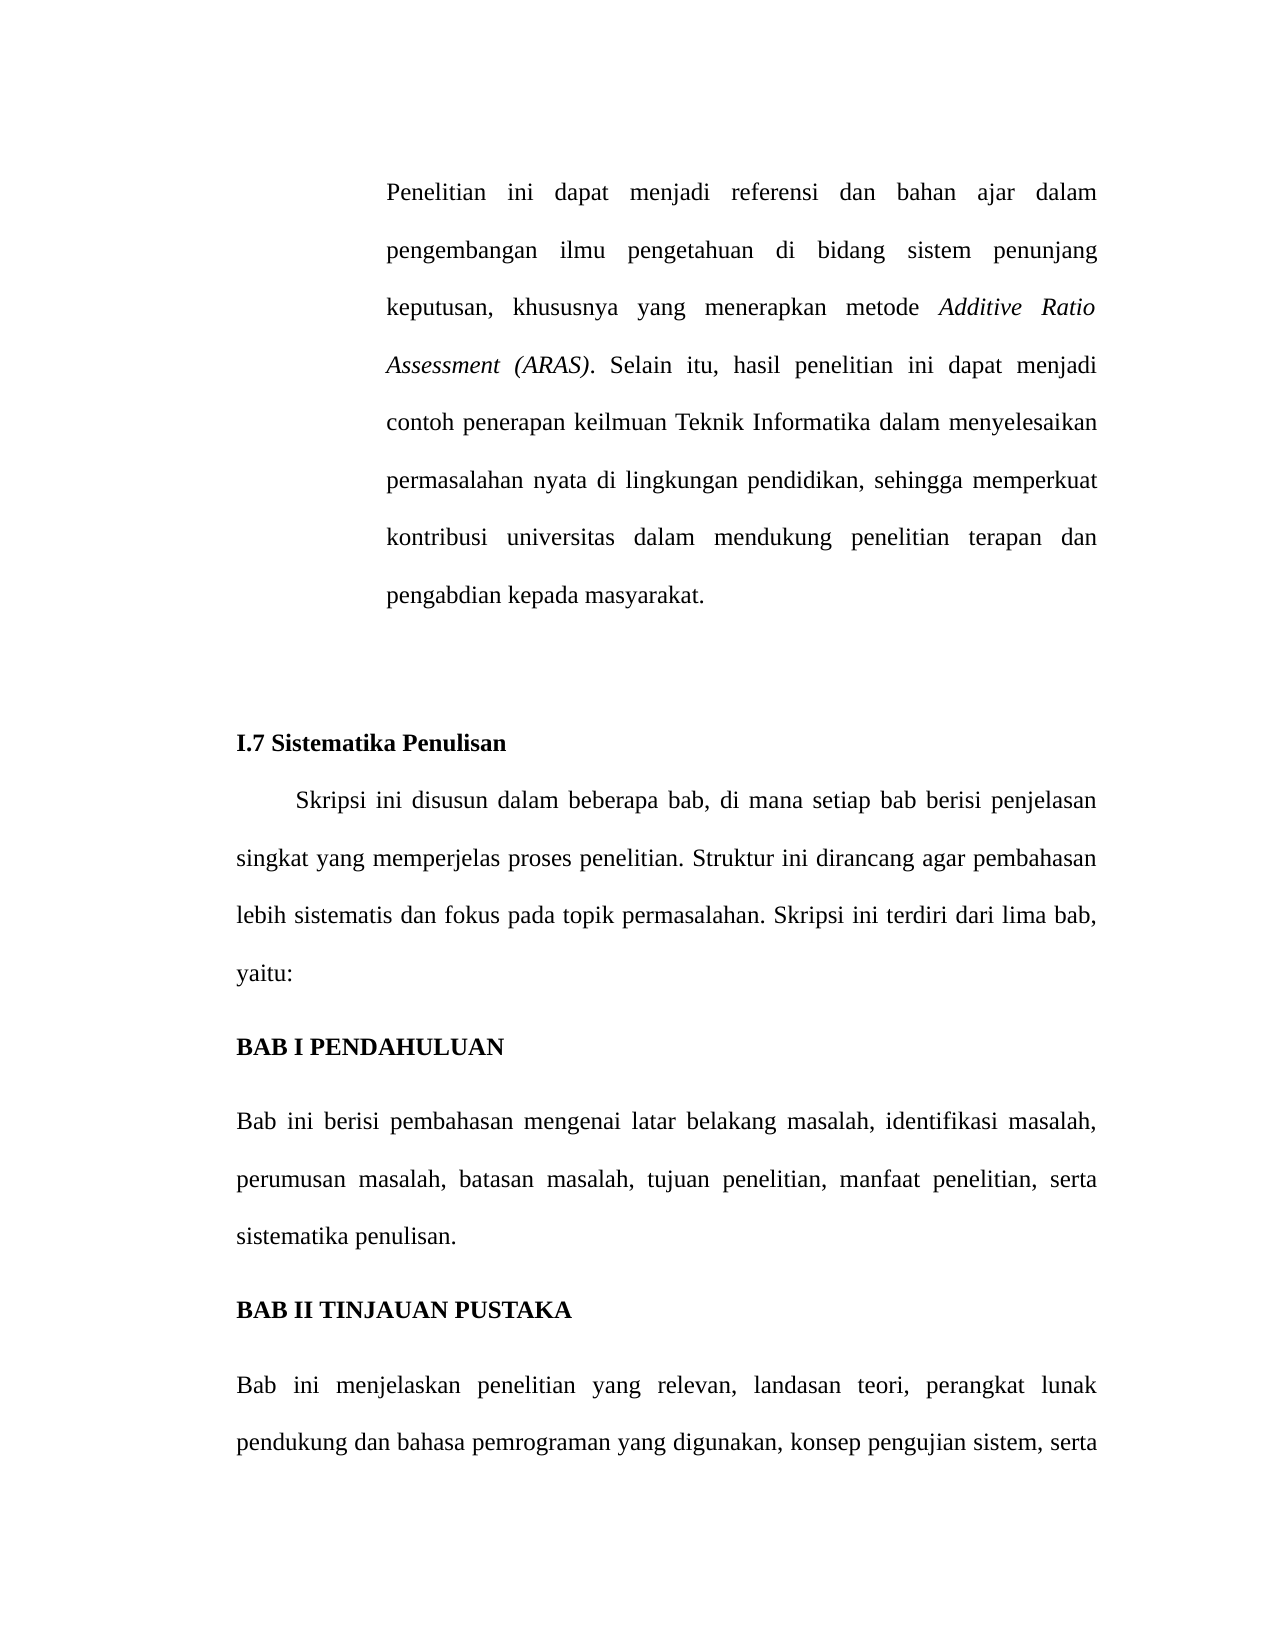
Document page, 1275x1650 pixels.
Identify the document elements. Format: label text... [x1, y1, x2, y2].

text BAB I PENDAHULUAN [236, 1032, 1098, 1061]
text Skripsi ini disusun dalam beberapa bab, di mana setiap bab berisi penjelasan singkat yang memperjelas proses penelitian. Struktur ini dirancang agar pembahasan lebih sistematis dan fokus pada topik permasalahan. Skripsi ini terdiri dari lima bab, yaitu: [236, 786, 1098, 987]
list Penelitian ini dapat menjadi referensi dan bahan ajar dalam pengembangan ilmu pengetahuan di bidang sistem penunjang keputusan, khususnya yang menerapkan metode Additive Ratio Assessment (ARAS). Selain itu, hasil penelitian ini dapat menjadi contoh penerapan keilmuan Teknik Informatika dalam menyelesaikan permasalahan nyata di lingkungan pendidikan, sehingga memperkuat kontribusi universitas dalam mendukung penelitian terapan dan pengabdian kepada masyarakat. [386, 177, 1098, 608]
text BAB II TINJAUAN PUSTAKA [236, 1296, 1098, 1324]
subtitle Sistematika Penulisan [236, 728, 1098, 757]
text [236, 1370, 1098, 1456]
text Bab ini berisi pembahasan mengenai latar belakang masalah, identifikasi masalah, perumusan masalah, batasan masalah, tujuan penelitian, manfaat penelitian, serta sistematika penulisan. [236, 1106, 1098, 1250]
